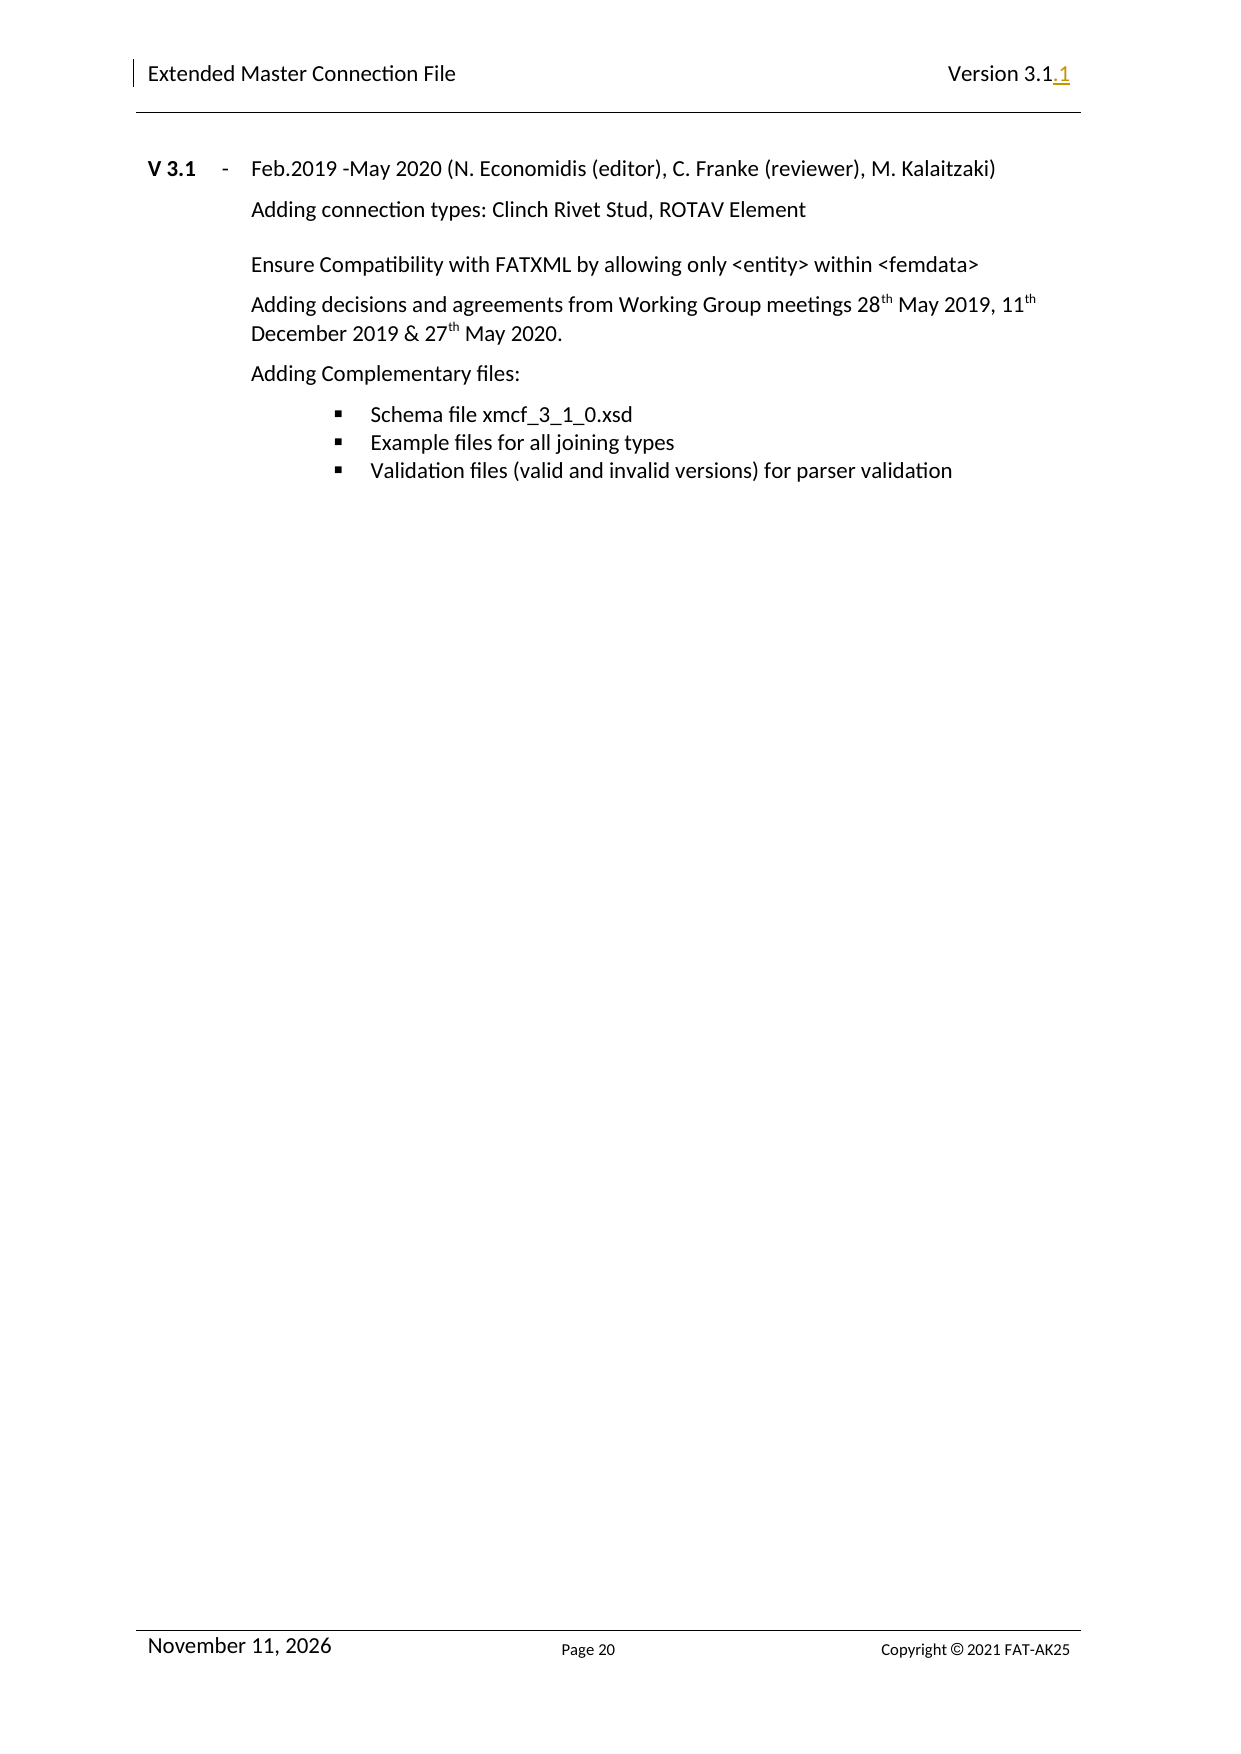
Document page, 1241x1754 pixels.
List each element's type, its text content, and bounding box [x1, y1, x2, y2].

list Example files for all joining types [333, 428, 1092, 456]
text Ensure Compatibility with FATXML by allowing only <entity> within <femdata> [148, 250, 1092, 278]
list Schema file xmcf_3_1_0.xsd [333, 400, 1092, 428]
list Validation files (valid and invalid versions) for parser validation [333, 456, 1092, 484]
text Adding decisions and agreements from Working Group meetings 28th May 2019, 11th December 2019 & 27th May 2020. [148, 291, 1092, 347]
text Adding Complementary files: [148, 359, 1092, 387]
text V 3.1 - Feb.2019 -May 2020 (N. Economidis (editor), C. Franke (reviewer), M. Kalaitzaki) Adding connection types: Clinch Rivet Stud, ROTAV Element [148, 154, 1092, 224]
